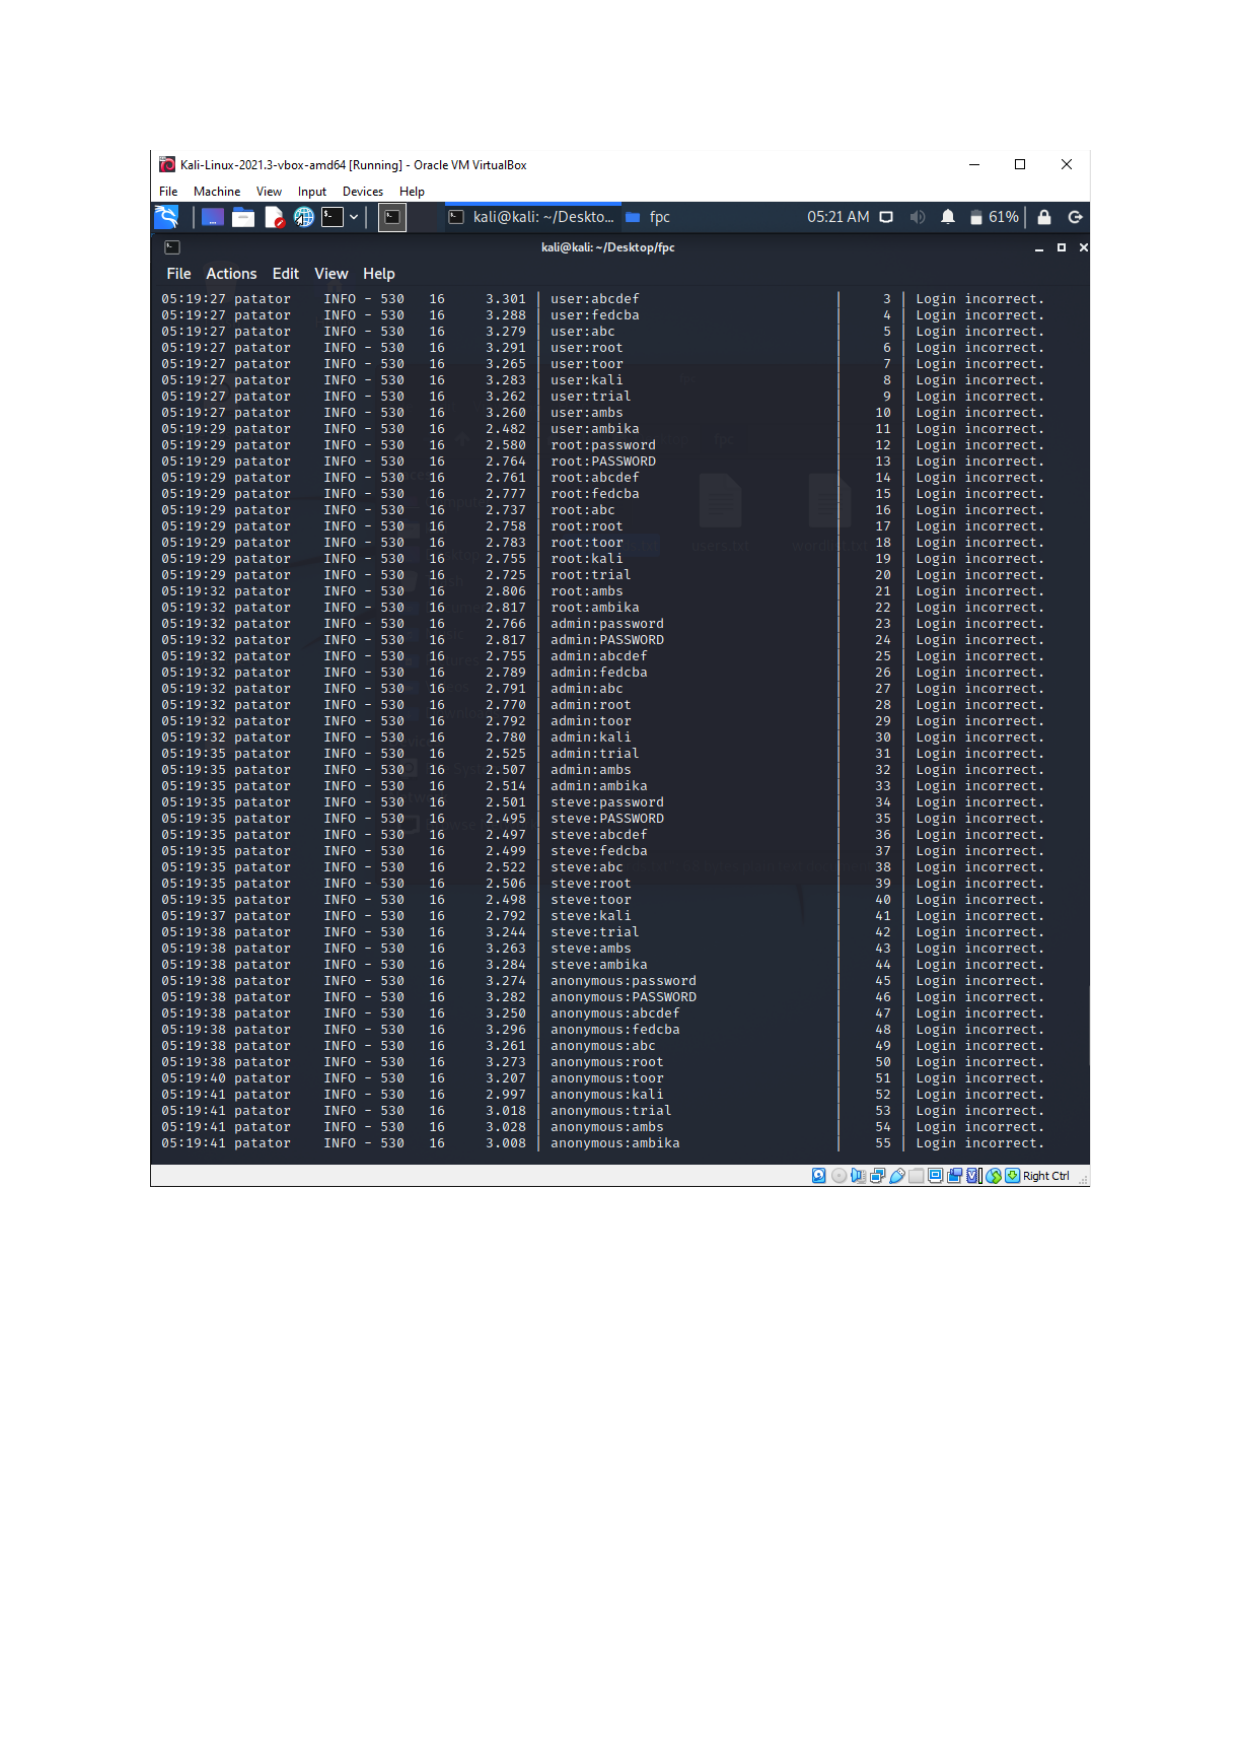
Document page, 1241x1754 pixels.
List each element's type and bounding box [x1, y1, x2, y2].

picture [150, 150, 1091, 1187]
